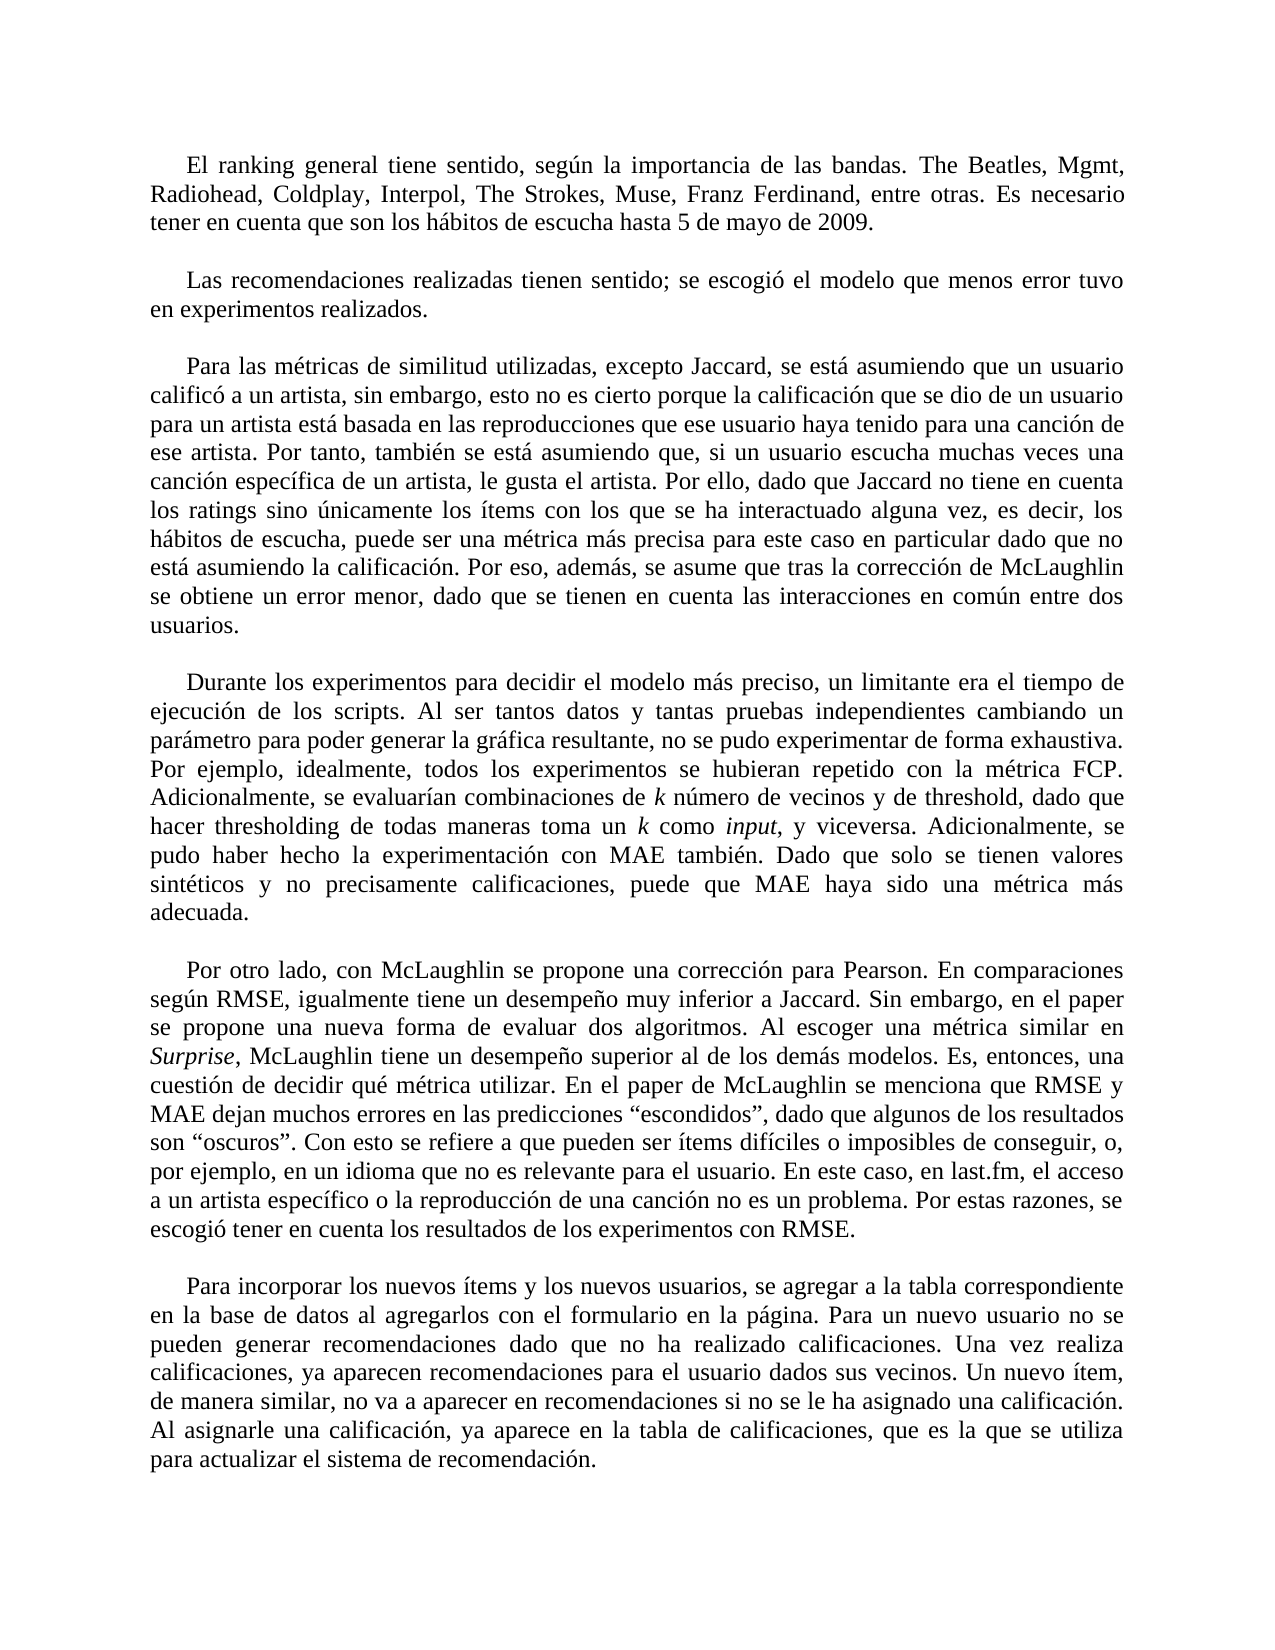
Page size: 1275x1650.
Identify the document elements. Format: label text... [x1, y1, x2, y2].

text Para las métricas de similitud utilizadas, excepto Jaccard, se está asumiendo que un usuario calificó a un artista, sin embargo, esto no es cierto porque la calificación que se dio de un usuario para un artista está basada en las reproducciones que ese usuario haya tenido para una canción de ese artista. Por tanto, también se está asumiendo que, si un usuario escucha muchas veces una canción específica de un artista, le gusta el artista. Por ello, dado que Jaccard no tiene en cuenta los ratings sino únicamente los ítems con los que se ha interactuado alguna vez, es decir, los hábitos de escucha, puede ser una métrica más precisa para este caso en particular dado que no está asumiendo la calificación. Por eso, además, se asume que tras la corrección de McLaughlin se obtiene un error menor, dado que se tienen en cuenta las interacciones en común entre dos usuarios. [150, 351, 1125, 639]
text Para incorporar los nuevos ítems y los nuevos usuarios, se agregar a la tabla correspondiente en la base de datos al agregarlos con el formulario en la página. Para un nuevo usuario no se pueden generar recomendaciones dado que no ha realizado calificaciones. Una vez realiza calificaciones, ya aparecen recomendaciones para el usuario dados sus vecinos. Un nuevo ítem, de manera similar, no va a aparecer en recomendaciones si no se le ha asignado una calificación. Al asignarle una calificación, ya aparece en la tabla de calificaciones, que es la que se utiliza para actualizar el sistema de recomendación. [150, 1271, 1125, 1472]
text Las recomendaciones realizadas tienen sentido; se escogió el modelo que menos error tuvo en experimentos realizados. [150, 265, 1125, 322]
text Durante los experimentos para decidir el modelo más preciso, un limitante era el tiempo de ejecución de los scripts. Al ser tantos datos y tantas pruebas independientes cambiando un parámetro para poder generar la gráfica resultante, no se pudo experimentar de forma exhaustiva. Por ejemplo, idealmente, todos los experimentos se hubieran repetido con la métrica FCP. Adicionalmente, se evaluarían combinaciones de k número de vecinos y de threshold, dado que hacer thresholding de todas maneras toma un k como input, y viceversa. Adicionalmente, se pudo haber hecho la experimentación con MAE también. Dado que solo se tienen valores sintéticos y no precisamente calificaciones, puede que MAE haya sido una métrica más adecuada. [150, 667, 1125, 926]
text Por otro lado, con McLaughlin se propone una corrección para Pearson. En comparaciones según RMSE, igualmente tiene un desempeño muy inferior a Jaccard. Sin embargo, en el paper se propone una nueva forma de evaluar dos algoritmos. Al escoger una métrica similar en Surprise, McLaughlin tiene un desempeño superior al de los demás modelos. Es, entonces, una cuestión de decidir qué métrica utilizar. En el paper de McLaughlin se menciona que RMSE y MAE dejan muchos errores en las predicciones “escondidos”, dado que algunos de los resultados son “oscuros”. Con esto se refiere a que pueden ser ítems difíciles o imposibles de conseguir, o, por ejemplo, en un idioma que no es relevante para el usuario. En este caso, en last.fm, el acceso a un artista específico o la reproducción de una canción no es un problema. Por estas razones, se escogió tener en cuenta los resultados de los experimentos con RMSE. [150, 955, 1125, 1242]
text El ranking general tiene sentido, según la importancia de las bandas. The Beatles, Mgmt, Radiohead, Coldplay, Interpol, The Strokes, Muse, Franz Ferdinand, entre otras. Es necesario tener en cuenta que son los hábitos de escucha hasta 5 de mayo de 2009. [150, 150, 1125, 236]
